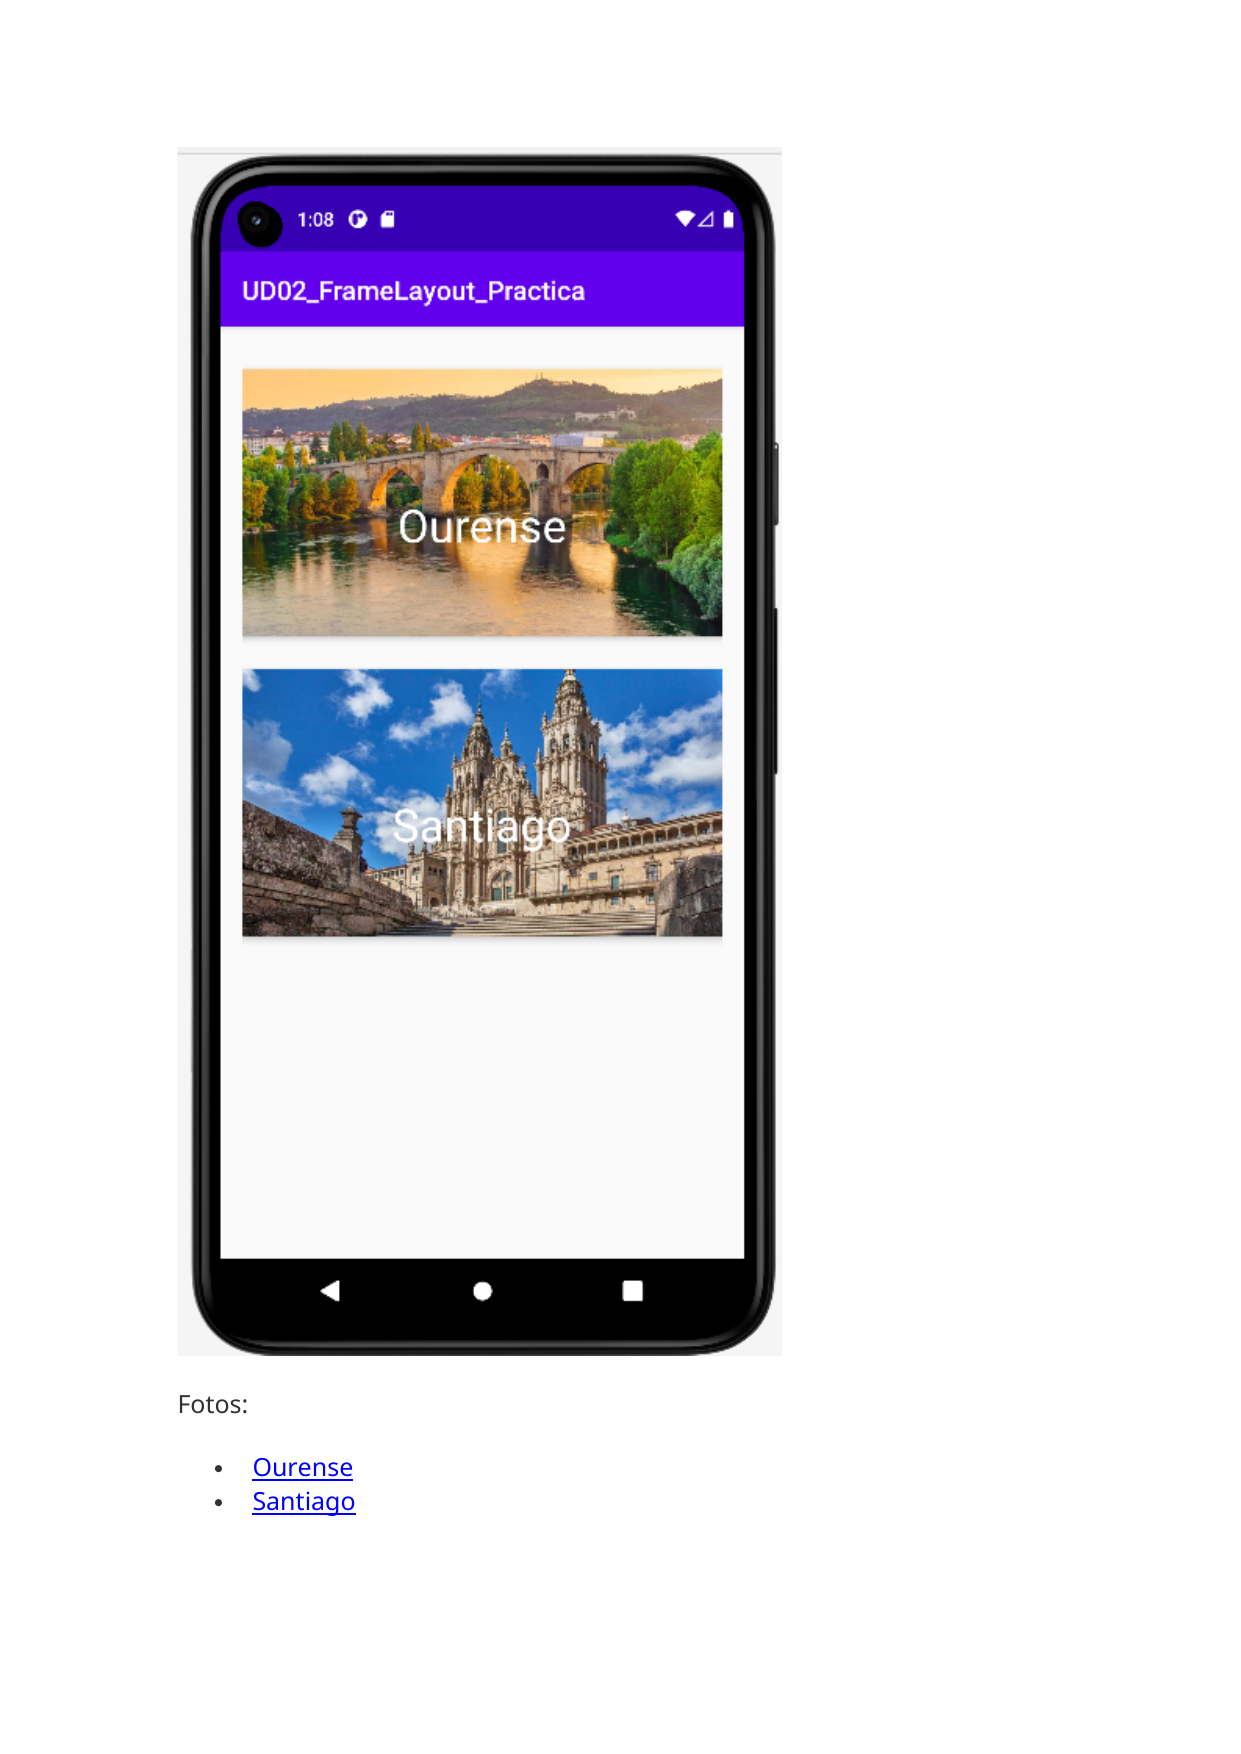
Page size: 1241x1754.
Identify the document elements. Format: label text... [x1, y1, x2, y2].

picture [177, 147, 782, 1356]
list Ourense [215, 1450, 1063, 1484]
text Fotos: [177, 1387, 1063, 1421]
list Santiago [215, 1484, 1063, 1518]
